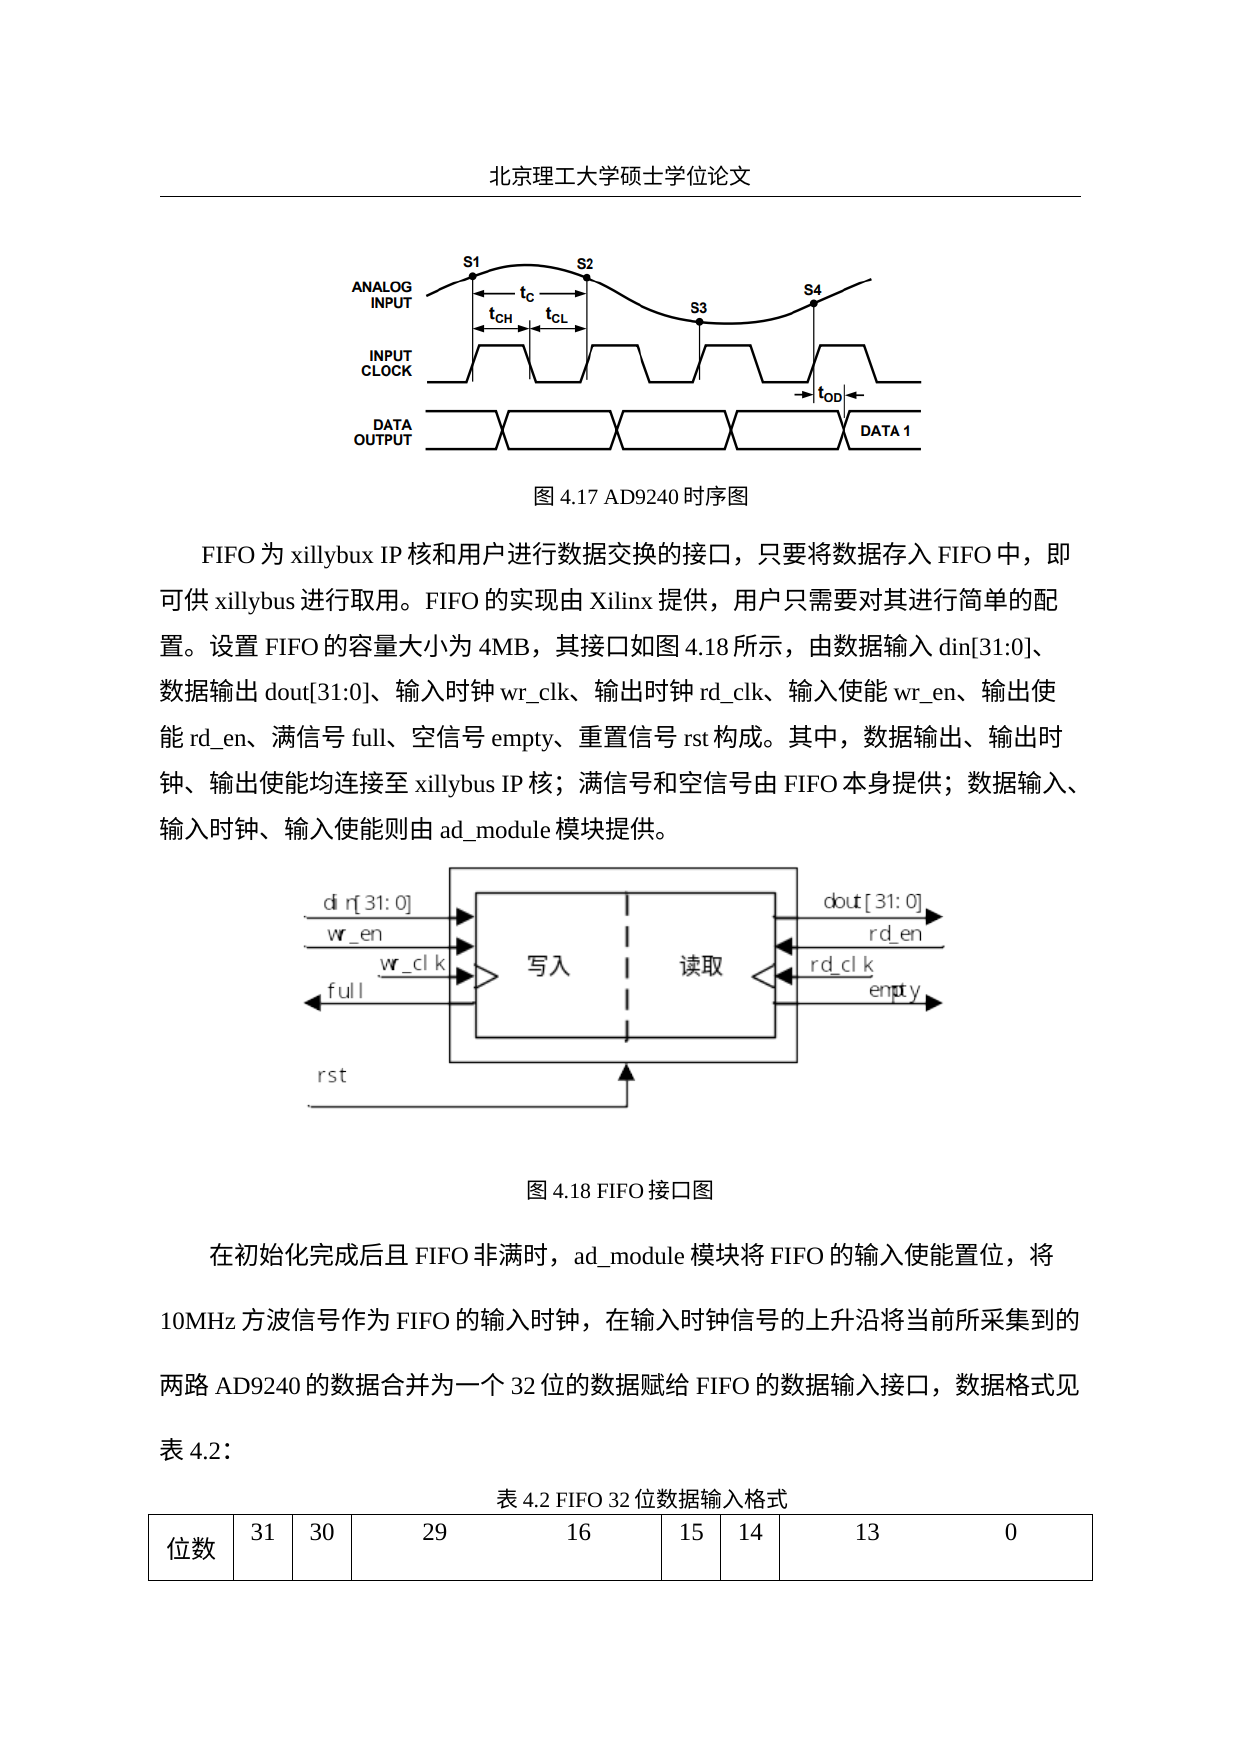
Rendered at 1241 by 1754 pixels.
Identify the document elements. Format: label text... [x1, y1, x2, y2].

table_header 14 [721, 1515, 779, 1580]
table_header 位数 [149, 1515, 233, 1580]
table_header 15 [662, 1515, 720, 1580]
text 表4.2 FIFO 32位数据输入格式 [159, 1481, 1081, 1514]
text 在初始化完成后且FIFO非满时，ad_module模块将FIFO的输入使能置位，将10MHz方波信号作为FIFO的输入时钟，在输入时钟信号的上升沿将当前所采集到的两路AD9240的数据合并为一个32位的数据赋给FIFO的数据输入接口，数据格式见表4.2： [159, 1221, 1081, 1481]
table_header 13 0 [780, 1515, 1092, 1580]
picture [337, 221, 945, 463]
text FIFO为xillybux IP核和用户进行数据交换的接口，只要将数据存入FIFO中，即可供xillybus进行取用。FIFO的实现由Xilinx提供，用户只需要对其进行简单的配置。设置FIFO的容量大小为4MB，其接口如图4.18所示，由数据输入din[31:0]、数据输出dout[31:0]、输入时钟wr_clk、输出时钟rd_clk、输入使能wr_en、输出使能rd_en、满信号full、空信号empty、重置信号rst构成。其中，数据输出、输出时钟、输出使能均连接至xillybus IP核；满信号和空信号由FIFO本身提供；数据输入、输入时钟、输入使能则由ad_module模块提供。 [159, 527, 1081, 847]
table_header 30 [293, 1515, 351, 1580]
text 图4.17 AD9240时序图 [159, 479, 1081, 510]
table_header 29 16 [352, 1515, 661, 1580]
text 图4.18 FIFO接口图 [159, 1172, 1081, 1205]
table_header 31 [234, 1515, 292, 1580]
